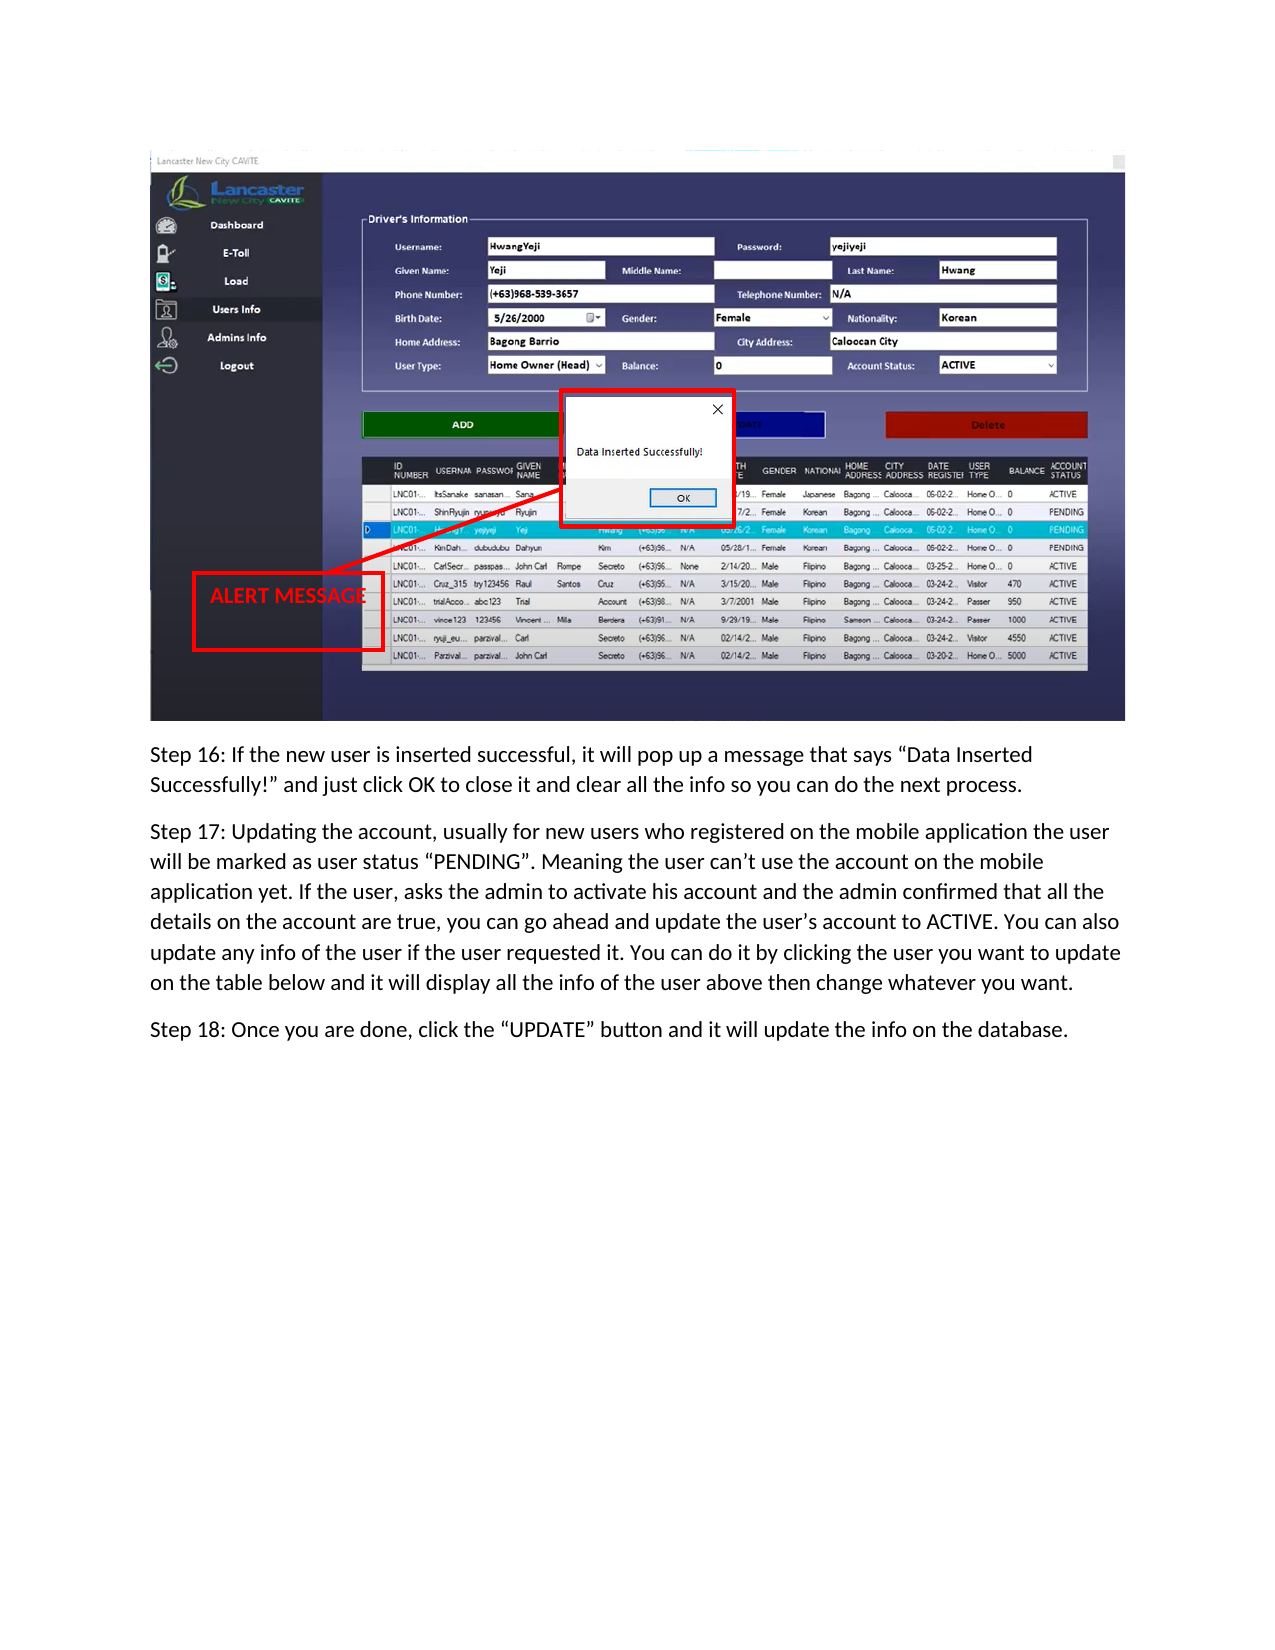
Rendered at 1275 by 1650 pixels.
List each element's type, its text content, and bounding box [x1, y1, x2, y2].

text Step 18: Once you are done, click the “UPDATE” button and it will update the info on the database. [150, 1015, 1125, 1043]
picture [150, 150, 1125, 721]
text Step 16: If the new user is inserted successful, it will pop up a message that says “Data Inserted Successfully!” and just click OK to close it and clear all the info so you can do the next process. [150, 740, 1125, 798]
text Step 17: Updating the account, usually for new users who registered on the mobile application the user will be marked as user status “PENDING”. Meaning the user can’t use the account on the mobile application yet. If the user, asks the admin to activate his account and the admin confirmed that all the details on the account are true, you can go ahead and update the user’s account to ACTIVE. You can also update any info of the user if the user requested it. You can do it by clicking the user you want to update on the table below and it will display all the info of the user above then change whatever you want. [150, 817, 1125, 996]
